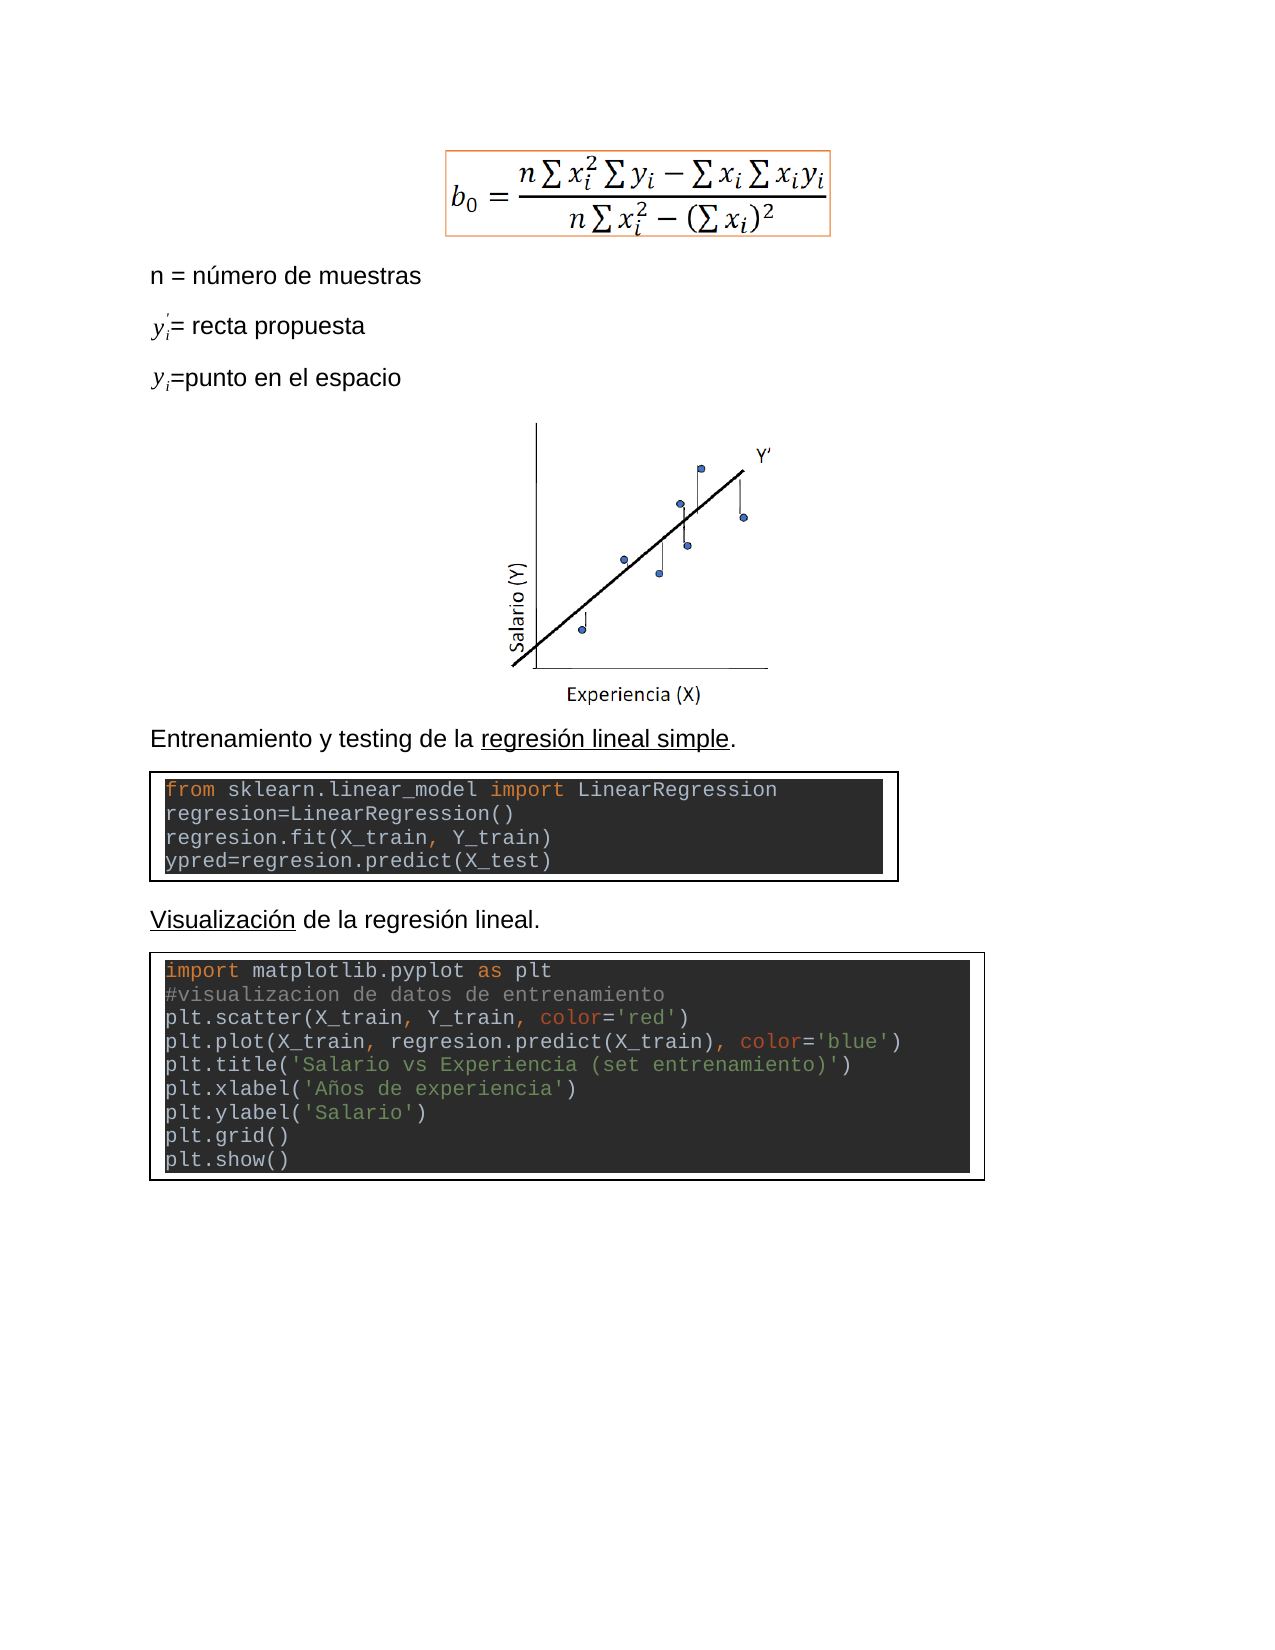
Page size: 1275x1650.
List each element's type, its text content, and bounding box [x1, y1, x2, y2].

text Entrenamiento y testing de la regresión lineal simple. [150, 724, 1125, 753]
picture [504, 413, 771, 706]
text = recta propuesta [150, 309, 1125, 344]
picture [442, 150, 833, 243]
text =punto en el espacio [150, 363, 1125, 394]
text n = número de muestras [150, 261, 1125, 290]
text Visualización de la regresión lineal. [150, 905, 1125, 933]
